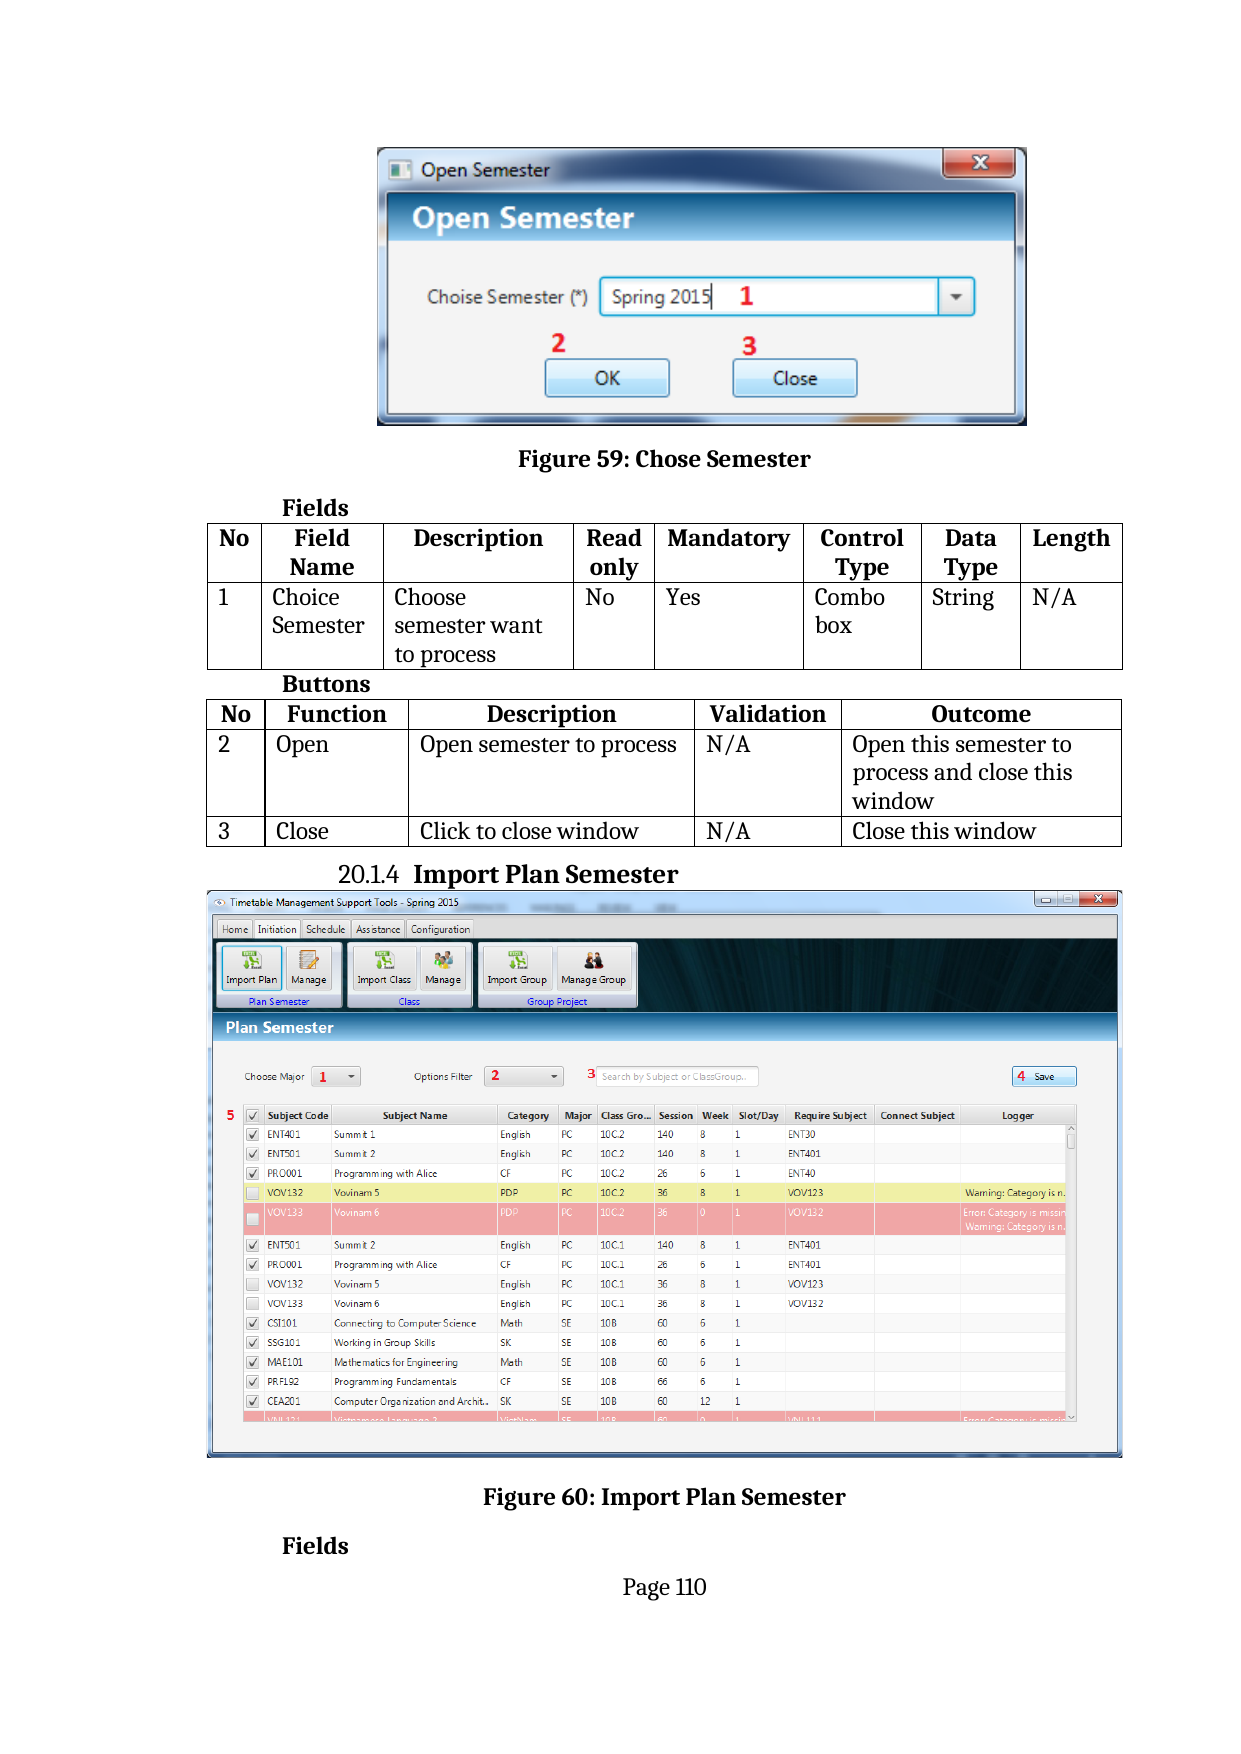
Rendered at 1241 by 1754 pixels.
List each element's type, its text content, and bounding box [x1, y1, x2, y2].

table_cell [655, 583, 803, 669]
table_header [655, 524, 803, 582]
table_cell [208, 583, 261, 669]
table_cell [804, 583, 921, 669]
text Buttons [207, 670, 1122, 699]
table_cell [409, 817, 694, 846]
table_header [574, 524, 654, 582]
subtitle Import Plan Semester [338, 859, 1122, 890]
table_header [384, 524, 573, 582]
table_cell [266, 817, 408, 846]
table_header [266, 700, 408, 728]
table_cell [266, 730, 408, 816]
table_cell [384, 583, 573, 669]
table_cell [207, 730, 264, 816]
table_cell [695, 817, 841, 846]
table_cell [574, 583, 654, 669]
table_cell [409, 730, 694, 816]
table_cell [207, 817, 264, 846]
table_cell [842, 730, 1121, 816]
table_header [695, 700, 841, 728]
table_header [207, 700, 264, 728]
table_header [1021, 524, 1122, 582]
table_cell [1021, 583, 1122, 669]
text Fields [207, 494, 1122, 523]
picture [206, 890, 1123, 1458]
text Fields [207, 1532, 1122, 1561]
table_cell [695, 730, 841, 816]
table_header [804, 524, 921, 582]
picture [377, 147, 1027, 426]
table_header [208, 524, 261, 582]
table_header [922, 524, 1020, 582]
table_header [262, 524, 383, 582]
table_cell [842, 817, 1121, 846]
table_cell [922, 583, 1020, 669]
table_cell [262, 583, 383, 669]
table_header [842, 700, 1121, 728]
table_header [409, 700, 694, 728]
